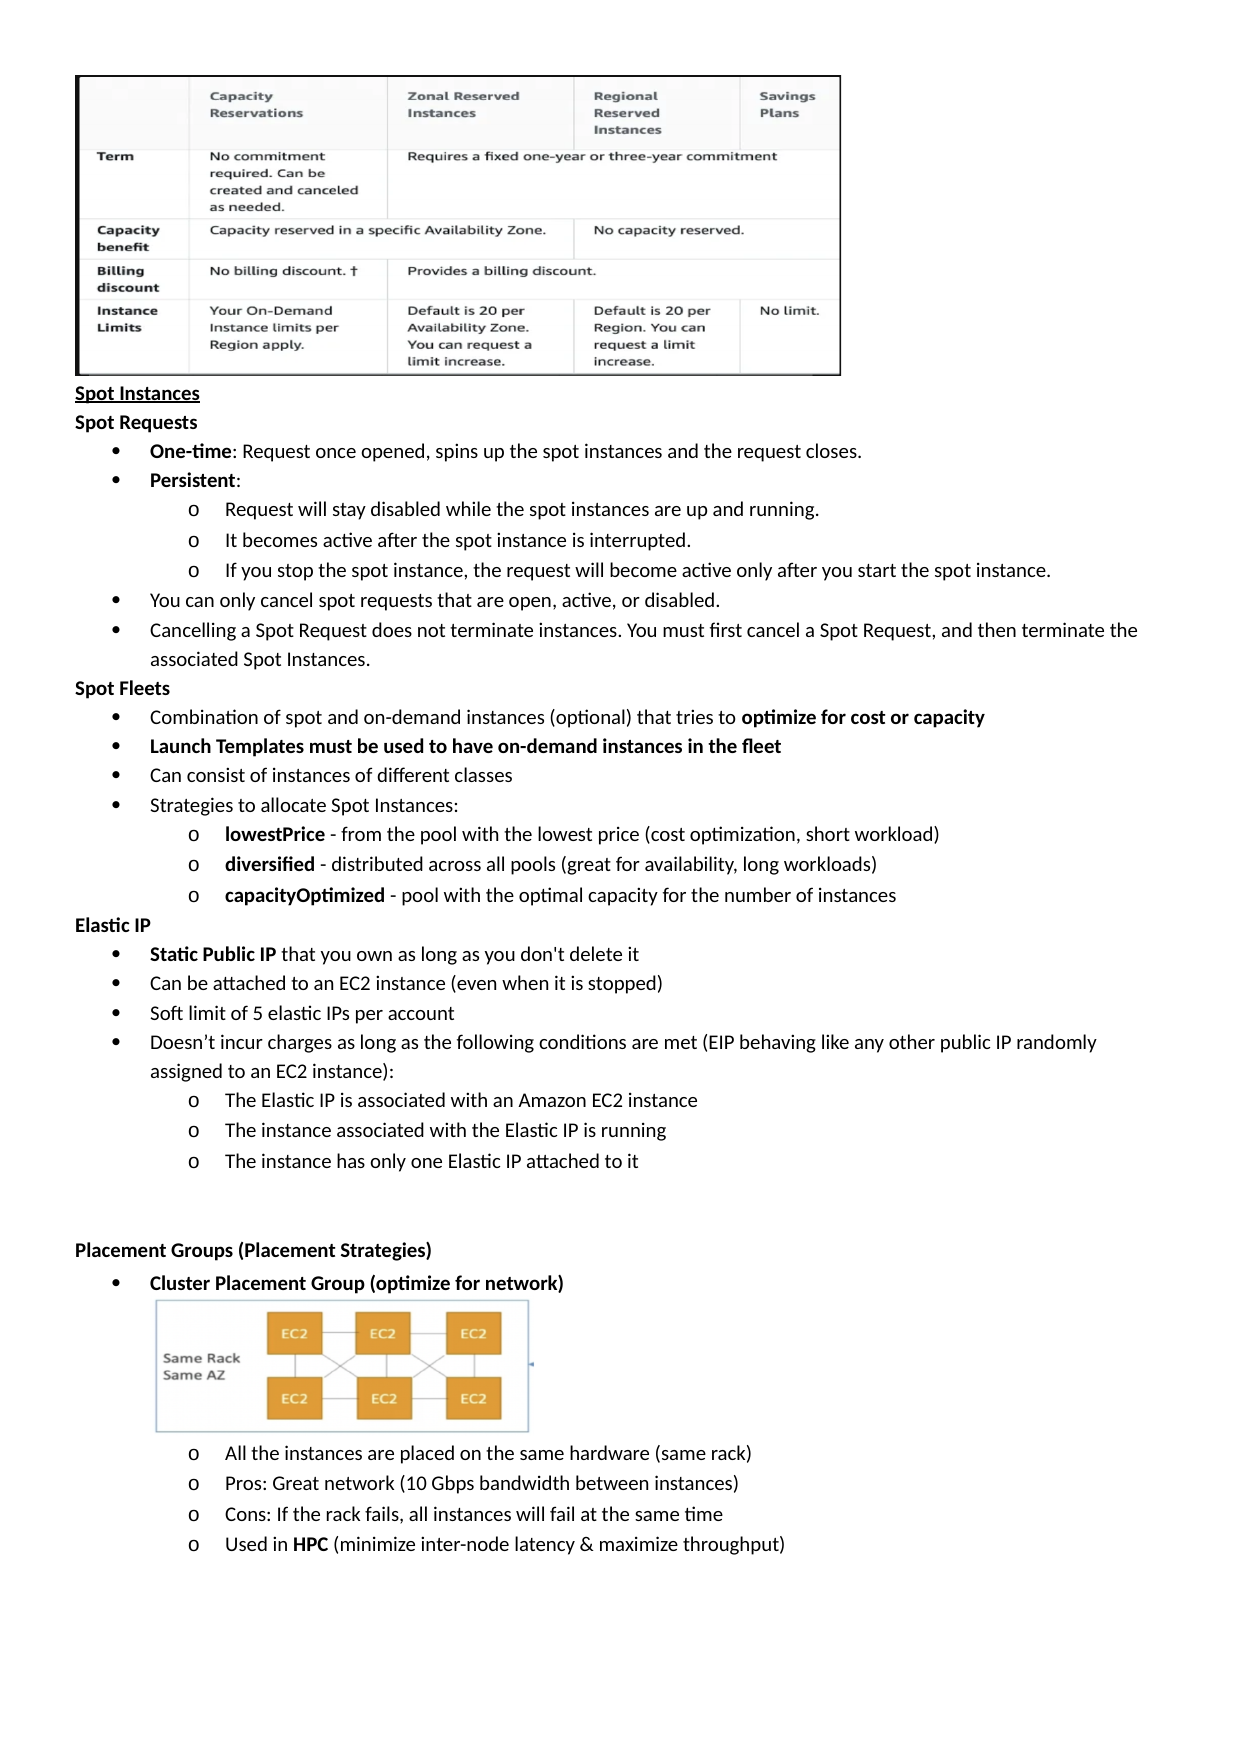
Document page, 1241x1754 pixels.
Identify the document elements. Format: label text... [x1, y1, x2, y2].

list Pros: Great network (10 Gbps bandwidth between instances) [187, 1470, 1165, 1497]
list Doesn’t incur charges as long as the following conditions are met (EIP behaving like any other public IP randomly assigned to an EC2 instance): [112, 1029, 1165, 1083]
text Spot Requests [75, 409, 1165, 434]
list diversified - distributed across all pools (great for availability, long workloads) [187, 851, 1165, 878]
list Can be attached to an EC2 instance (even when it is stopped) [112, 971, 1165, 996]
list The instance associated with the Elastic IP is running [187, 1118, 1165, 1144]
list You can only cancel spot requests that are open, active, or disabled. [112, 588, 1165, 613]
text Spot Fleets [75, 675, 1165, 701]
list Persistent: [112, 467, 1165, 493]
list All the instances are placed on the same hardware (same rack) [187, 1440, 1165, 1466]
list The Elastic IP is associated with an Amazon EC2 instance [187, 1087, 1165, 1114]
text Placement Groups (Placement Strategies) [75, 1237, 1165, 1262]
list Launch Templates must be used to have on-demand instances in the fleet [112, 733, 1165, 759]
list Used in HPC (minimize inter-node latency & maximize throughput) [187, 1531, 1165, 1558]
text Spot Instances [75, 380, 1165, 405]
picture [150, 1295, 535, 1436]
list capacityOptimized - pool with the optimal capacity for the number of instances [187, 882, 1165, 908]
list Request will stay disabled while the spot instances are up and running. [187, 496, 1165, 523]
list Cancelling a Spot Request does not terminate instances. You must first cancel a Spot Request, and then terminate the associated Spot Instances. [112, 617, 1165, 671]
list Combination of spot and on-demand instances (optional) that tries to optimize for cost or capacity [112, 704, 1165, 730]
list One-time: Request once opened, spins up the spot instances and the request closes. [112, 438, 1165, 463]
picture [75, 75, 842, 376]
list Soft limit of 5 elastic IPs per account [112, 1000, 1165, 1025]
list If you stop the spot instance, the request will become active only after you start the spot instance. [187, 557, 1165, 584]
list Static Public IP that you own as long as you don't delete it [112, 941, 1165, 967]
list Cons: If the rack fails, all instances will fail at the same time [187, 1501, 1165, 1527]
list Strategies to allocate Spot Instances: [112, 792, 1165, 817]
list Can consist of instances of different classes [112, 763, 1165, 788]
list lowestPrice - from the pool with the lowest price (cost optimization, short workload) [187, 821, 1165, 847]
list It becomes active after the spot instance is interrupted. [187, 527, 1165, 553]
list The instance has only one Elastic IP attached to it [187, 1148, 1165, 1174]
text Elastic IP [75, 912, 1165, 938]
